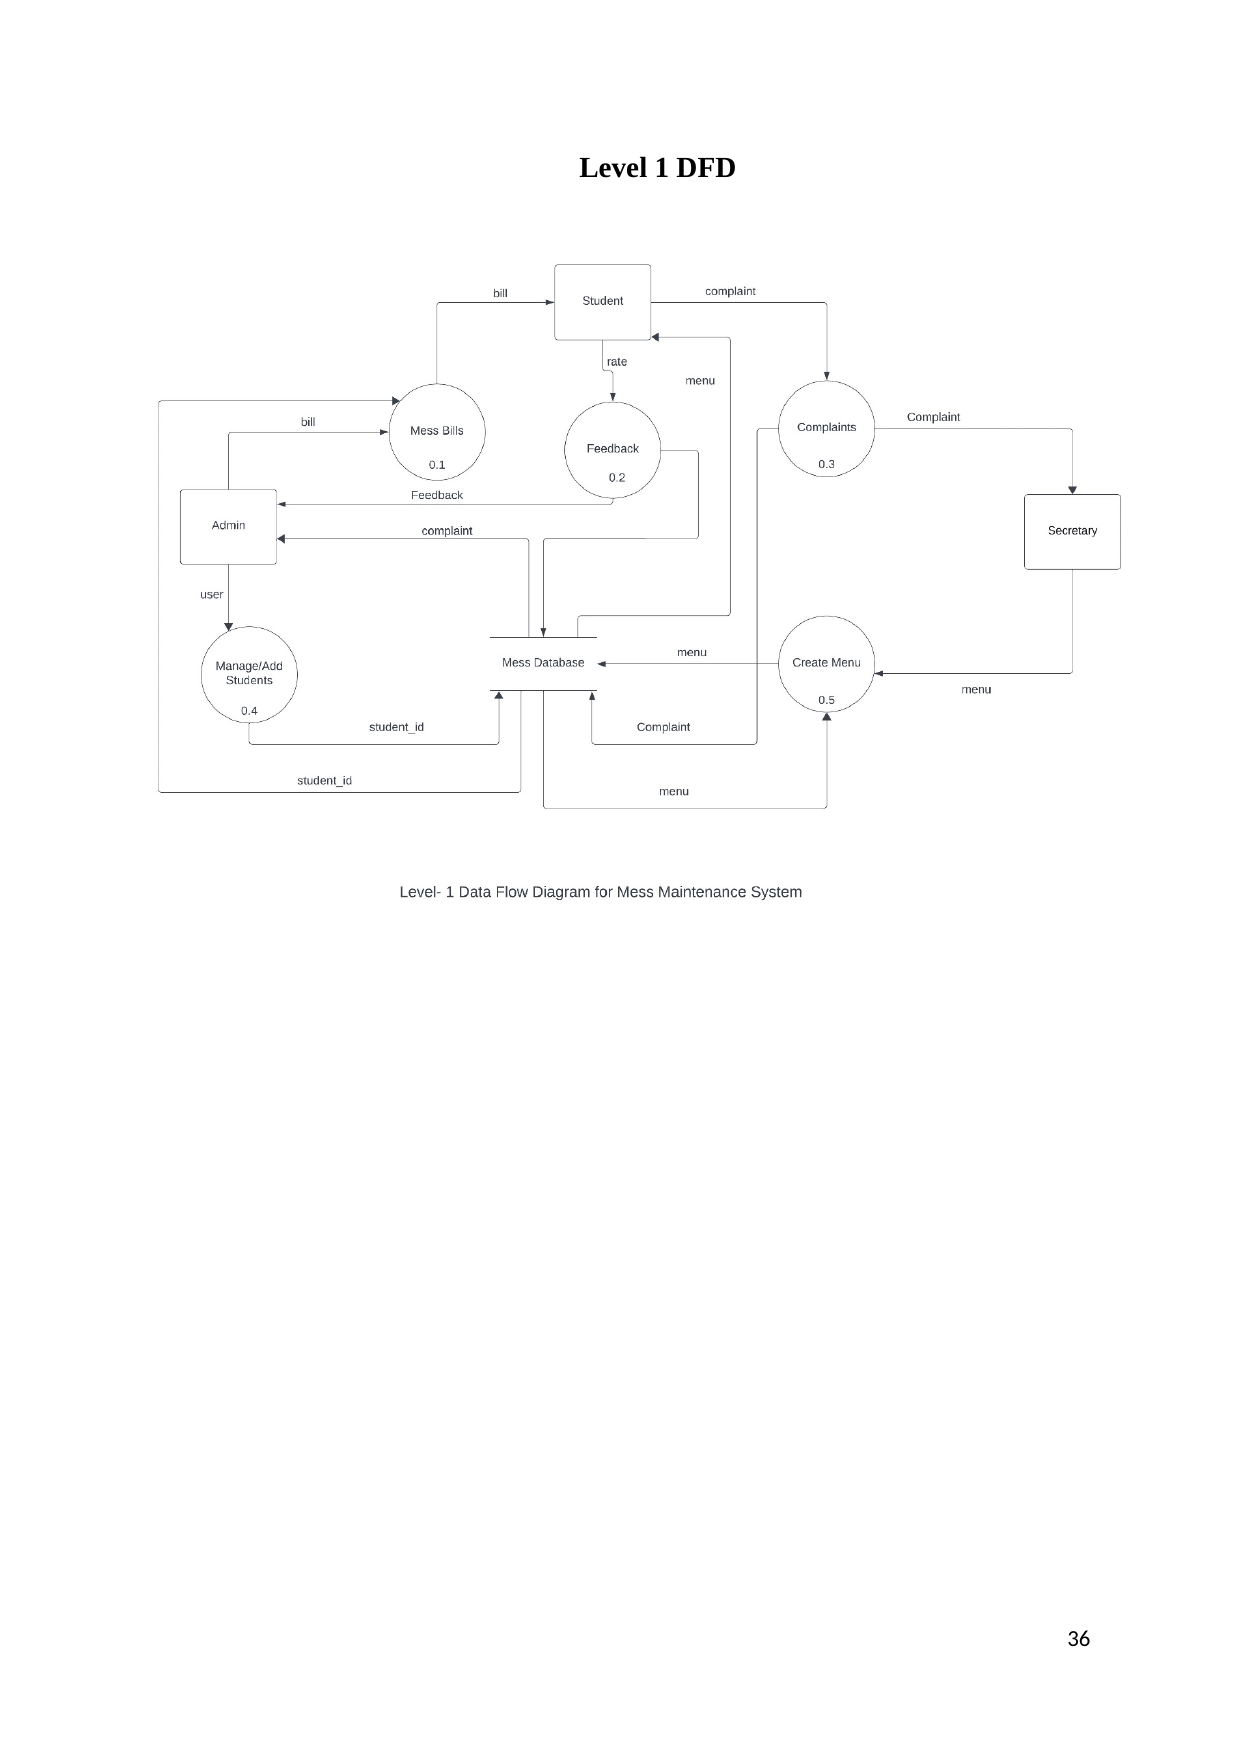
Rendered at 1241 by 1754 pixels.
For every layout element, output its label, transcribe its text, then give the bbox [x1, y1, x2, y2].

list Level 1 DFD [225, 150, 1090, 183]
picture [126, 243, 1138, 934]
